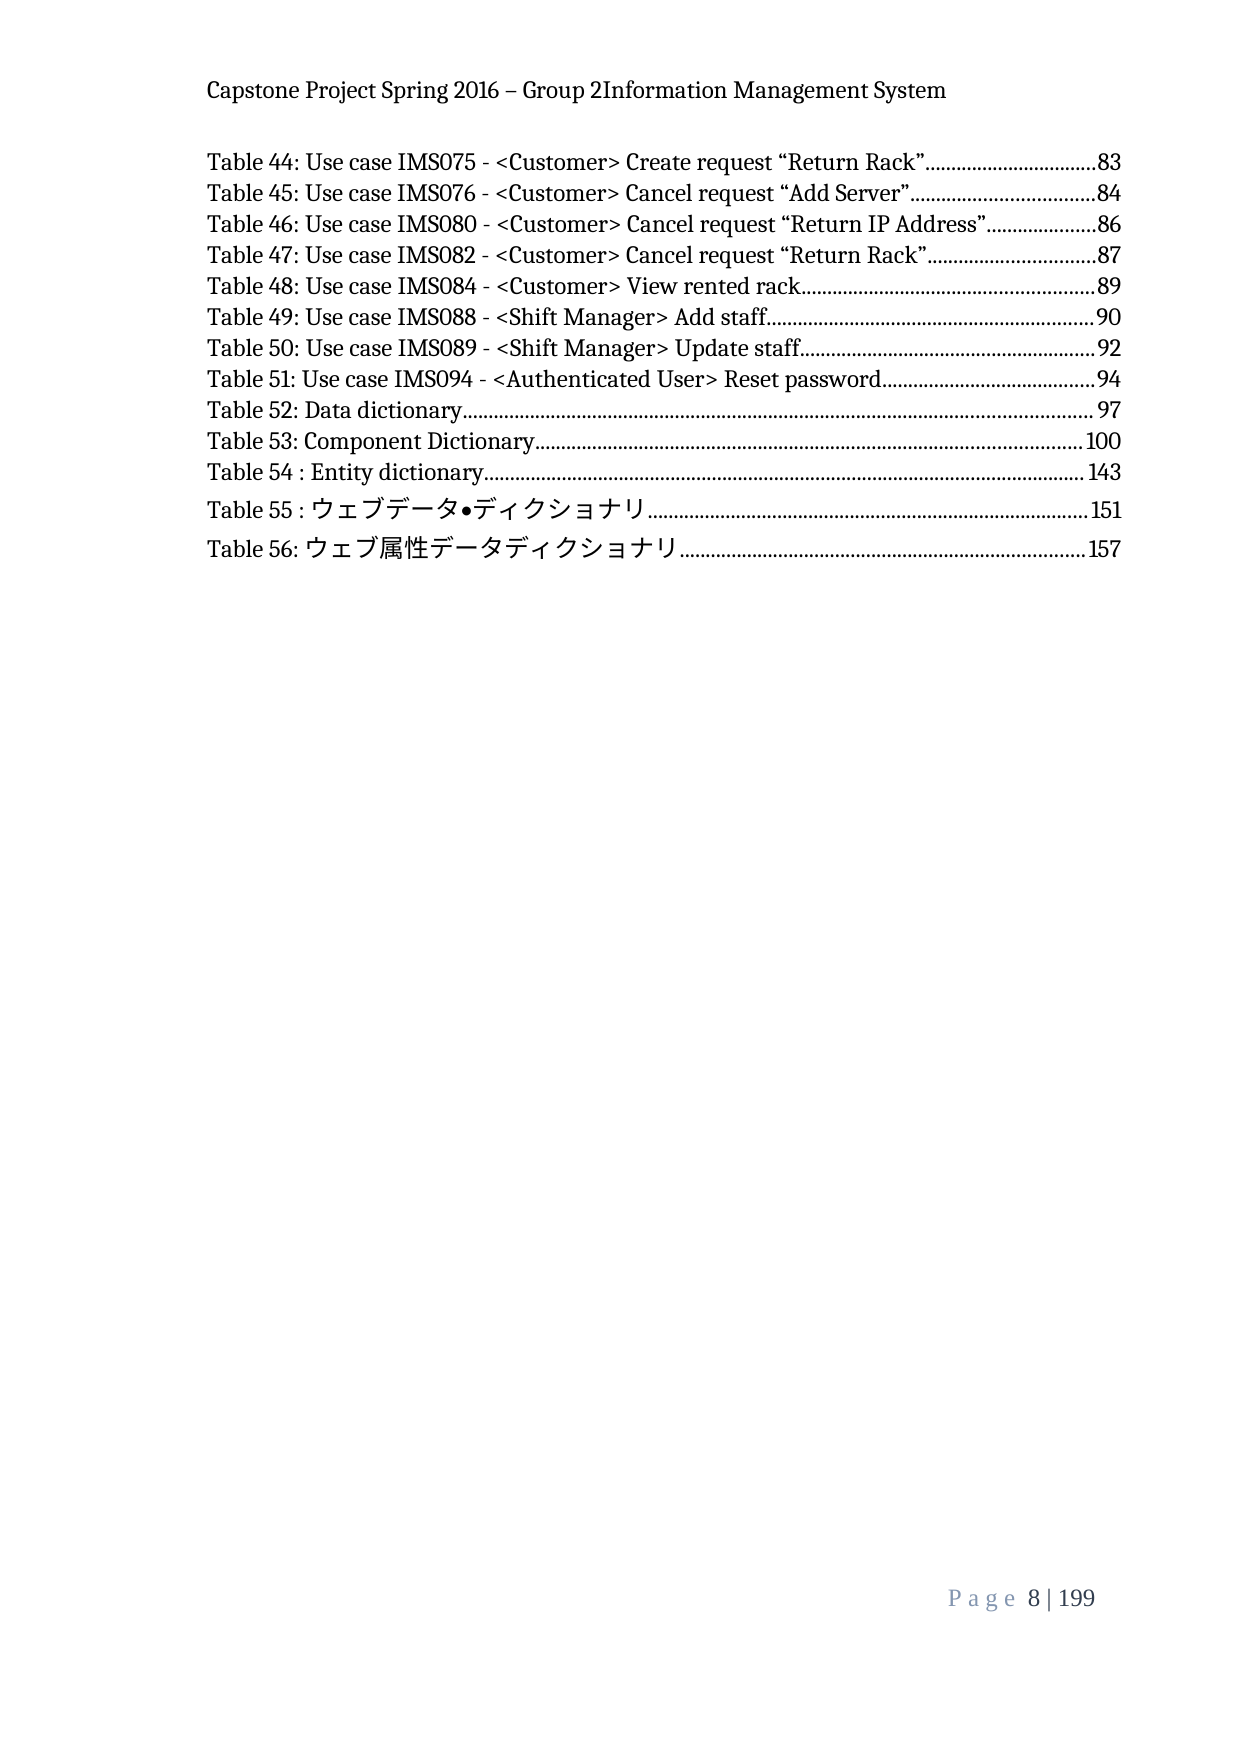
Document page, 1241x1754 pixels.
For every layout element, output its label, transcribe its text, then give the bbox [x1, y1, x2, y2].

text Table 49: Use case IMS088 - <Shift Manager> Add staff 90 [207, 303, 1122, 332]
text Table 44: Use case IMS075 - <Customer> Create request “Return Rack” 83 [207, 148, 1122, 176]
text Table 47: Use case IMS082 - <Customer> Cancel request “Return Rack” 87 [207, 241, 1122, 269]
text Table 54 : Entity dictionary 143 [207, 458, 1122, 487]
text Table 52: Data dictionary 97 [207, 396, 1122, 425]
text Table 56: ウェブ属性データディクショナリ 157 [207, 528, 1122, 564]
text Table 51: Use case IMS094 - <Authenticated User> Reset password 94 [207, 365, 1122, 394]
text Table 45: Use case IMS076 - <Customer> Cancel request “Add Server” 84 [207, 179, 1122, 207]
text Table 50: Use case IMS089 - <Shift Manager> Update staff 92 [207, 334, 1122, 363]
text Table 46: Use case IMS080 - <Customer> Cancel request “Return IP Address” 86 [207, 210, 1122, 238]
text Table 55 : ウェブデータ•ディクショナリ 151 [207, 489, 1122, 525]
text Table 48: Use case IMS084 - <Customer> View rented rack 89 [207, 272, 1122, 301]
text Table 53: Component Dictionary 100 [207, 427, 1122, 456]
